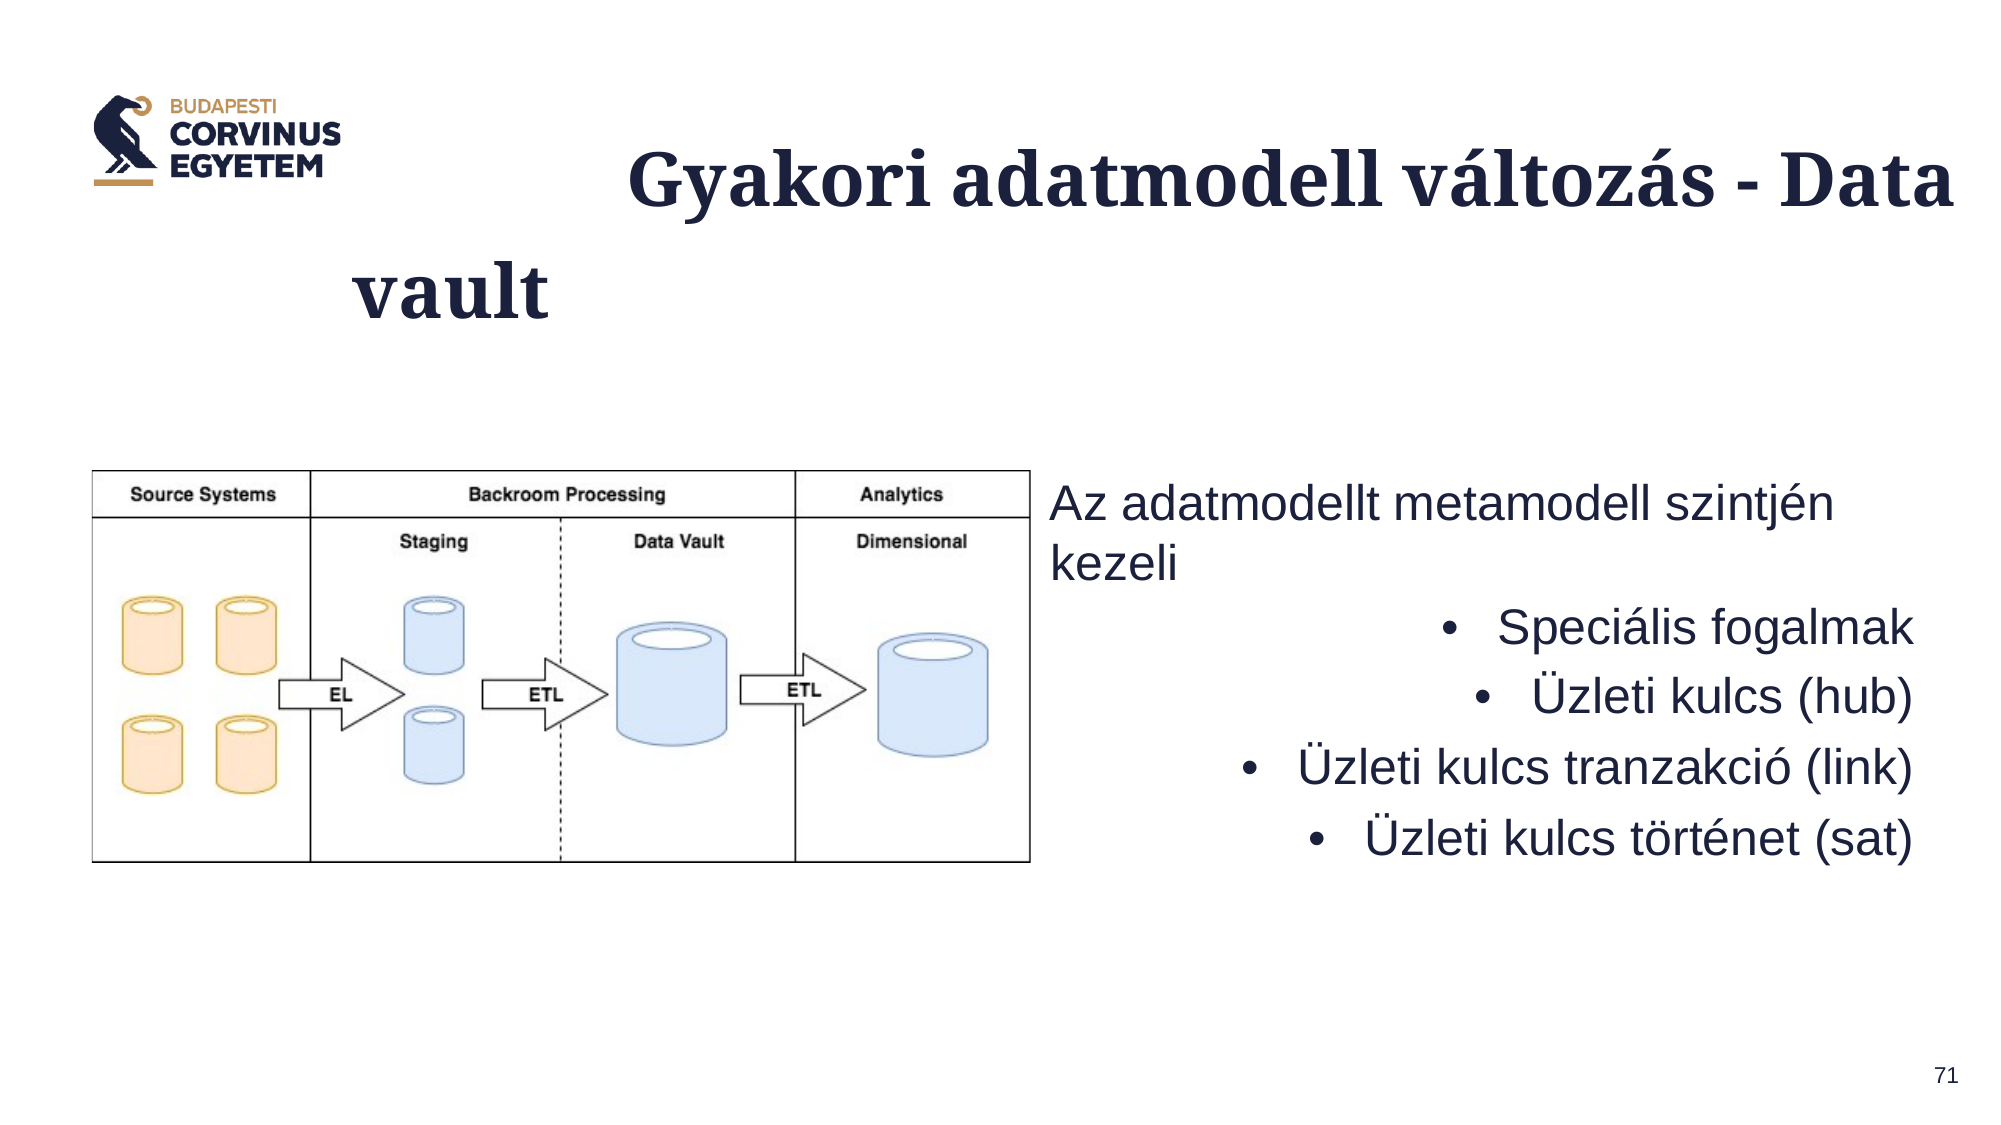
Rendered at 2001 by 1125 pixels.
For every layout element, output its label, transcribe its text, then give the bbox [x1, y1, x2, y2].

picture [93, 95, 341, 186]
subtitle Gyakori adatmodell változás - Data vault [351, 126, 1972, 340]
list Üzleti kulcs tranzakció (link) [1031, 738, 1914, 795]
list Üzleti kulcs (hub) [1031, 667, 1914, 724]
list Üzleti kulcs történet (sat) [119, 809, 1914, 866]
list Speciális fogalmak [1031, 598, 1914, 655]
picture [91, 470, 1031, 863]
text Az adatmodellt metamodell szintjén kezeli [1031, 474, 1972, 591]
